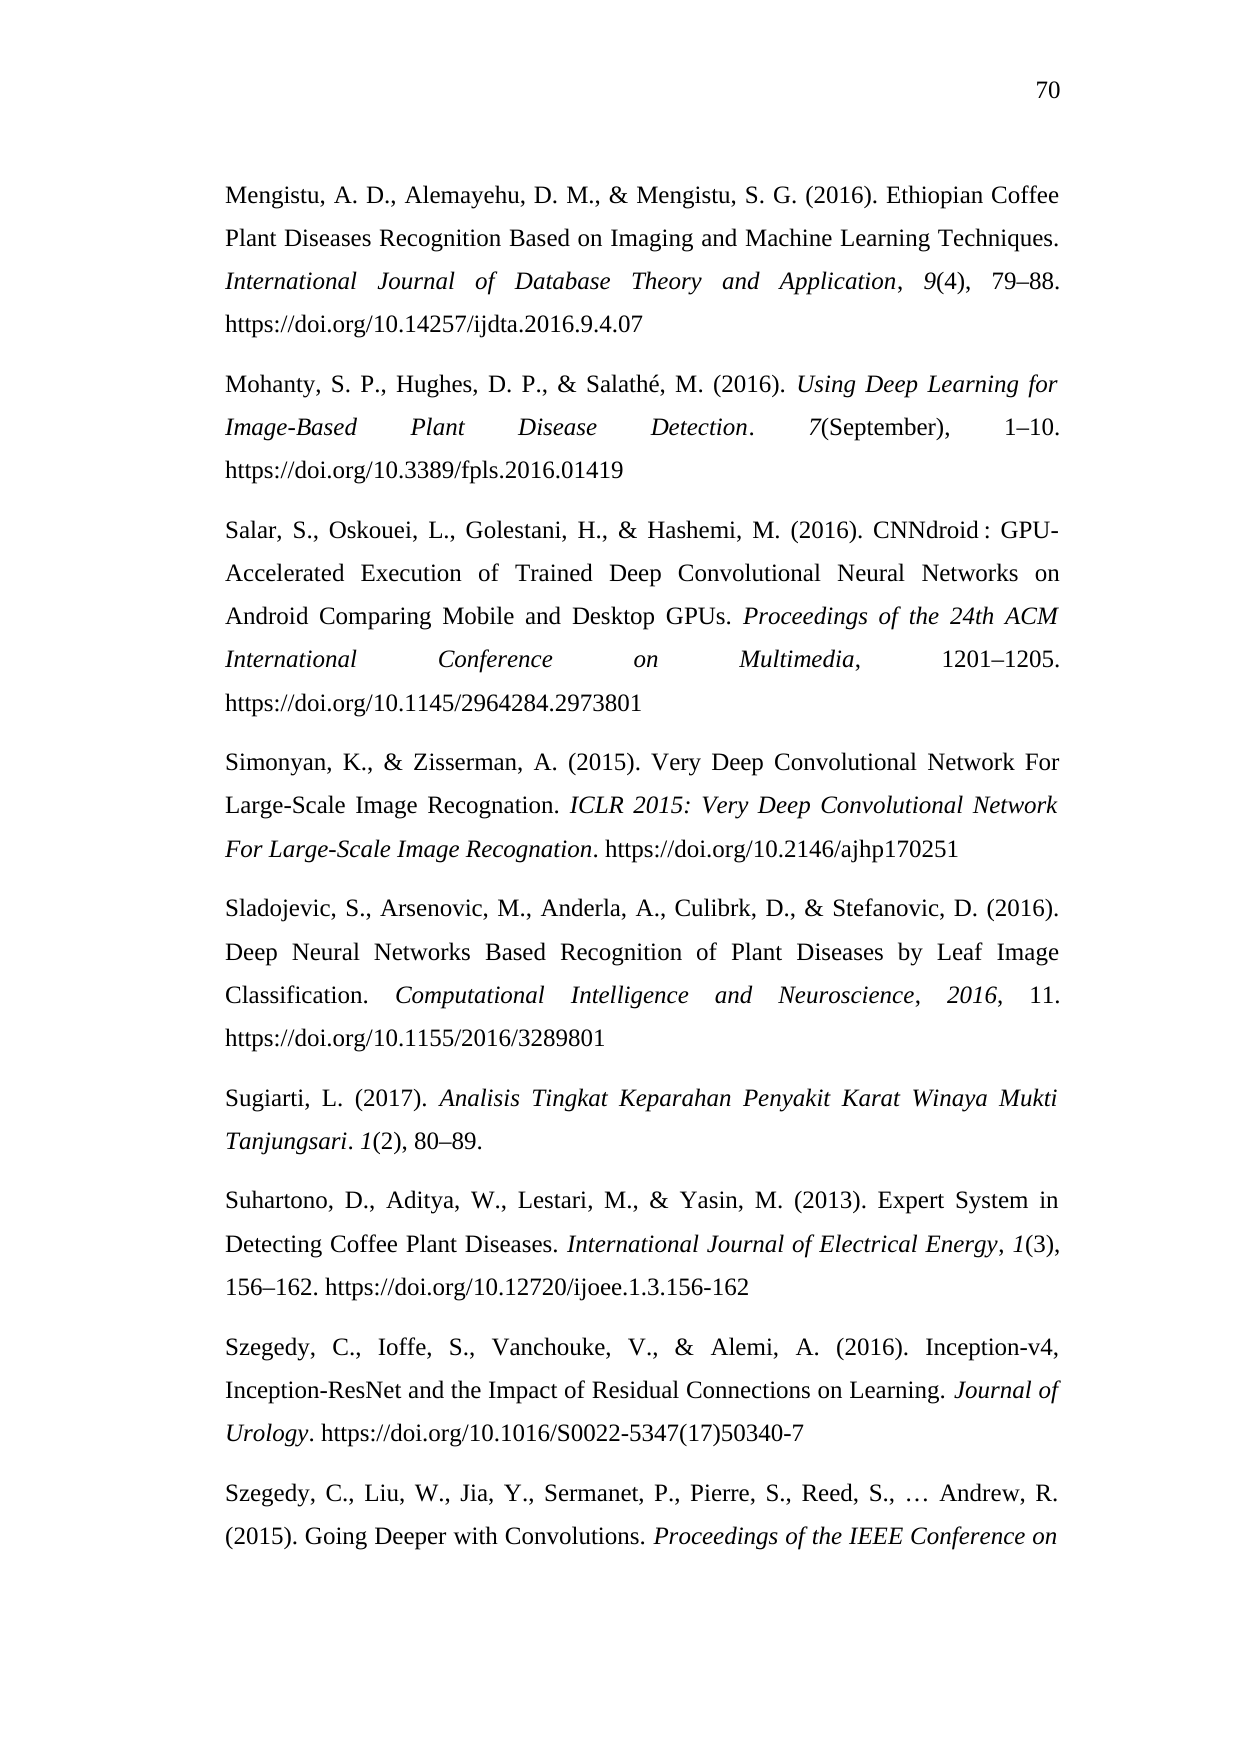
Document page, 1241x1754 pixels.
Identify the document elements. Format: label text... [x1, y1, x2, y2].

text Simonyan, K., & Zisserman, A. (2015). Very Deep Convolutional Network For Large-Scale Image Recognation. ICLR 2015: Very Deep Convolutional Network For Large-Scale Image Recognation. https://doi.org/10.2146/ajhp170251 [225, 747, 1060, 862]
text Salar, S., Oskouei, L., Golestani, H., & Hashemi, M. (2016). CNNdroid : GPU-Accelerated Execution of Trained Deep Convolutional Neural Networks on Android Comparing Mobile and Desktop GPUs. Proceedings of the 24th ACM International Conference on Multimedia, 1201–1205. https://doi.org/10.1145/2964284.2973801 [225, 515, 1060, 716]
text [225, 1478, 1060, 1549]
text Sugiarti, L. (2017). Analisis Tingkat Keparahan Penyakit Karat Winaya Mukti Tanjungsari. 1(2), 80–89. [225, 1083, 1060, 1154]
text Suhartono, D., Aditya, W., Lestari, M., & Yasin, M. (2013). Expert System in Detecting Coffee Plant Diseases. International Journal of Electrical Energy, 1(3), 156–162. https://doi.org/10.12720/ijoee.1.3.156-162 [225, 1186, 1060, 1301]
text Szegedy, C., Ioffe, S., Vanchouke, V., & Alemi, A. (2016). Inception-v4, Inception-ResNet and the Impact of Residual Connections on Learning. Journal of Urology. https://doi.org/10.1016/S0022-5347(17)50340-7 [225, 1332, 1060, 1447]
text Mohanty, S. P., Hughes, D. P., & Salathé, M. (2016). Using Deep Learning for Image-Based Plant Disease Detection. 7(September), 1–10. https://doi.org/10.3389/fpls.2016.01419 [225, 369, 1060, 484]
text Sladojevic, S., Arsenovic, M., Anderla, A., Culibrk, D., & Stefanovic, D. (2016). Deep Neural Networks Based Recognition of Plant Diseases by Leaf Image Classification. Computational Intelligence and Neuroscience, 2016, 11. https://doi.org/10.1155/2016/3289801 [225, 893, 1060, 1052]
text Mengistu, A. D., Alemayehu, D. M., & Mengistu, S. G. (2016). Ethiopian Coffee Plant Diseases Recognition Based on Imaging and Machine Learning Techniques. International Journal of Database Theory and Application, 9(4), 79–88. https://doi.org/10.14257/ijdta.2016.9.4.07 [225, 180, 1060, 338]
